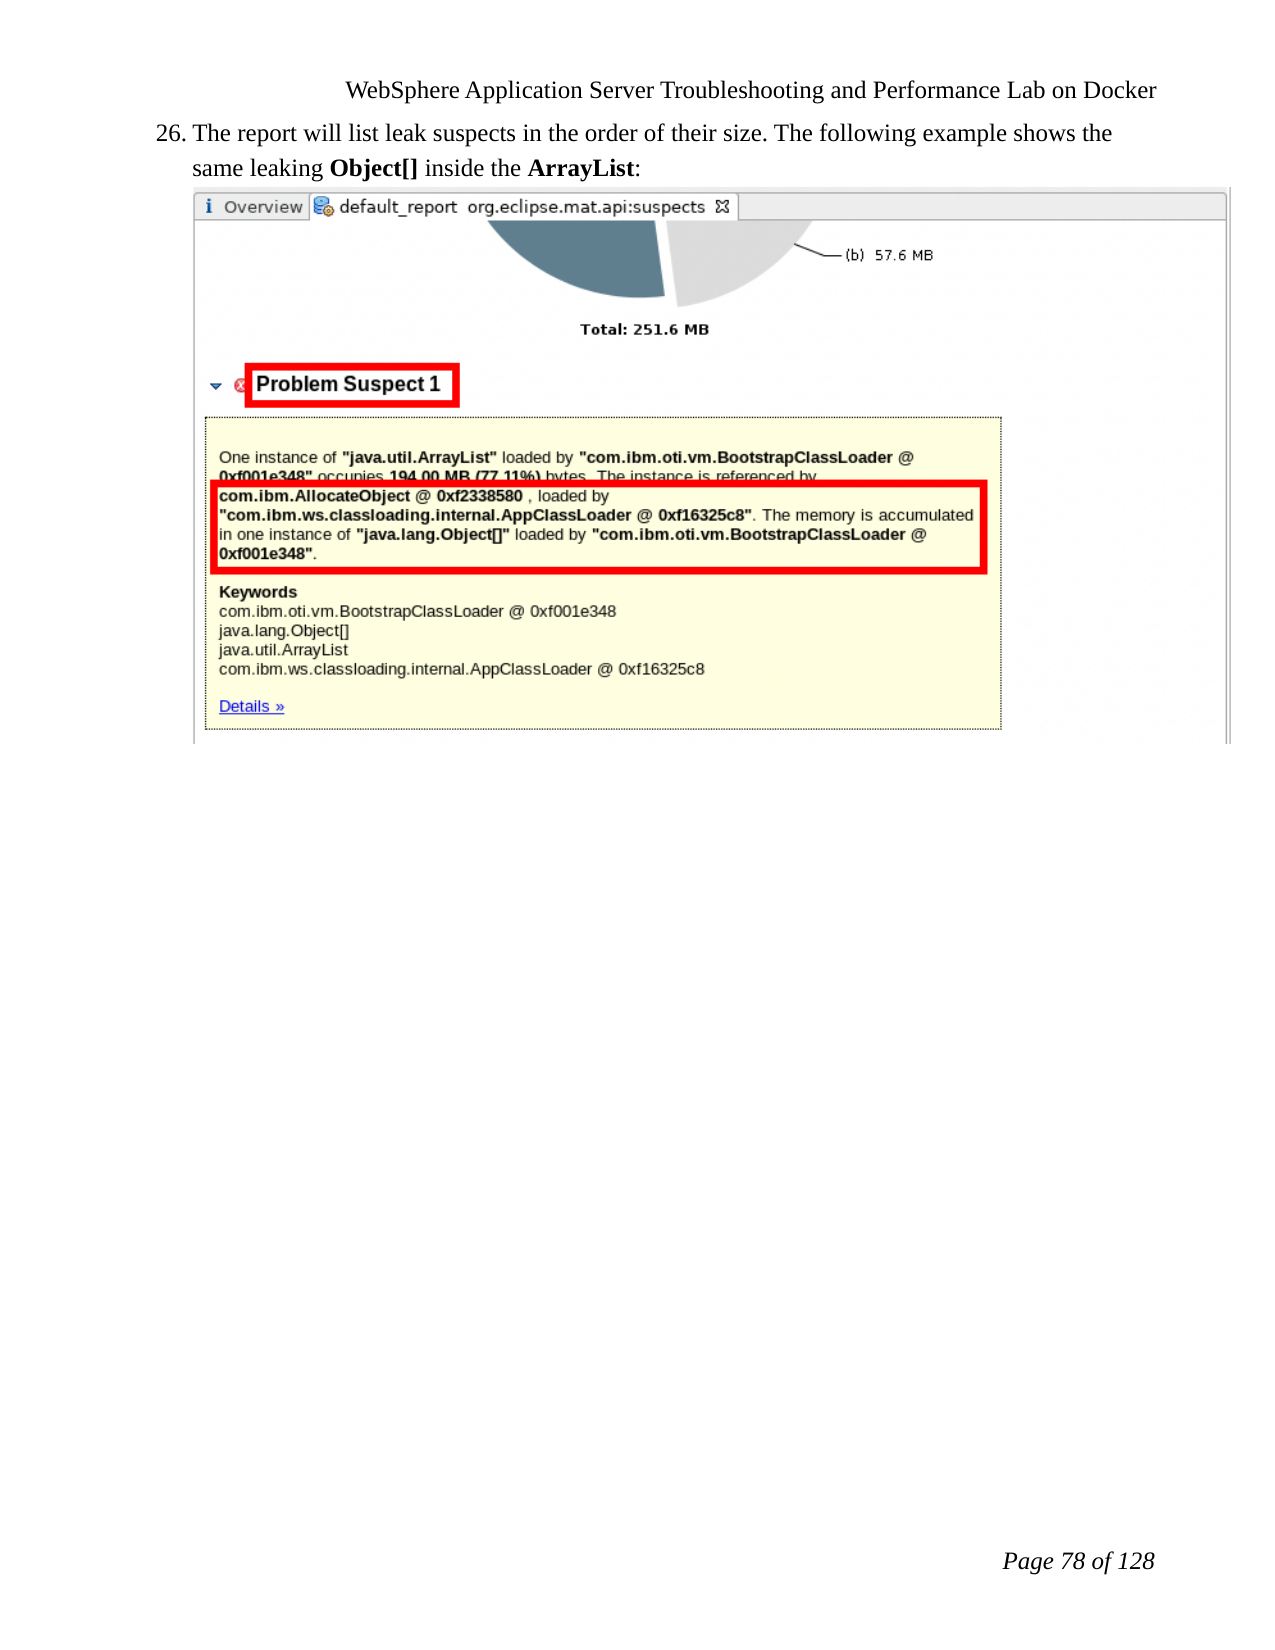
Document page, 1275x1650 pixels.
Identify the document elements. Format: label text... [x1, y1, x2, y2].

picture [192, 187, 1231, 744]
